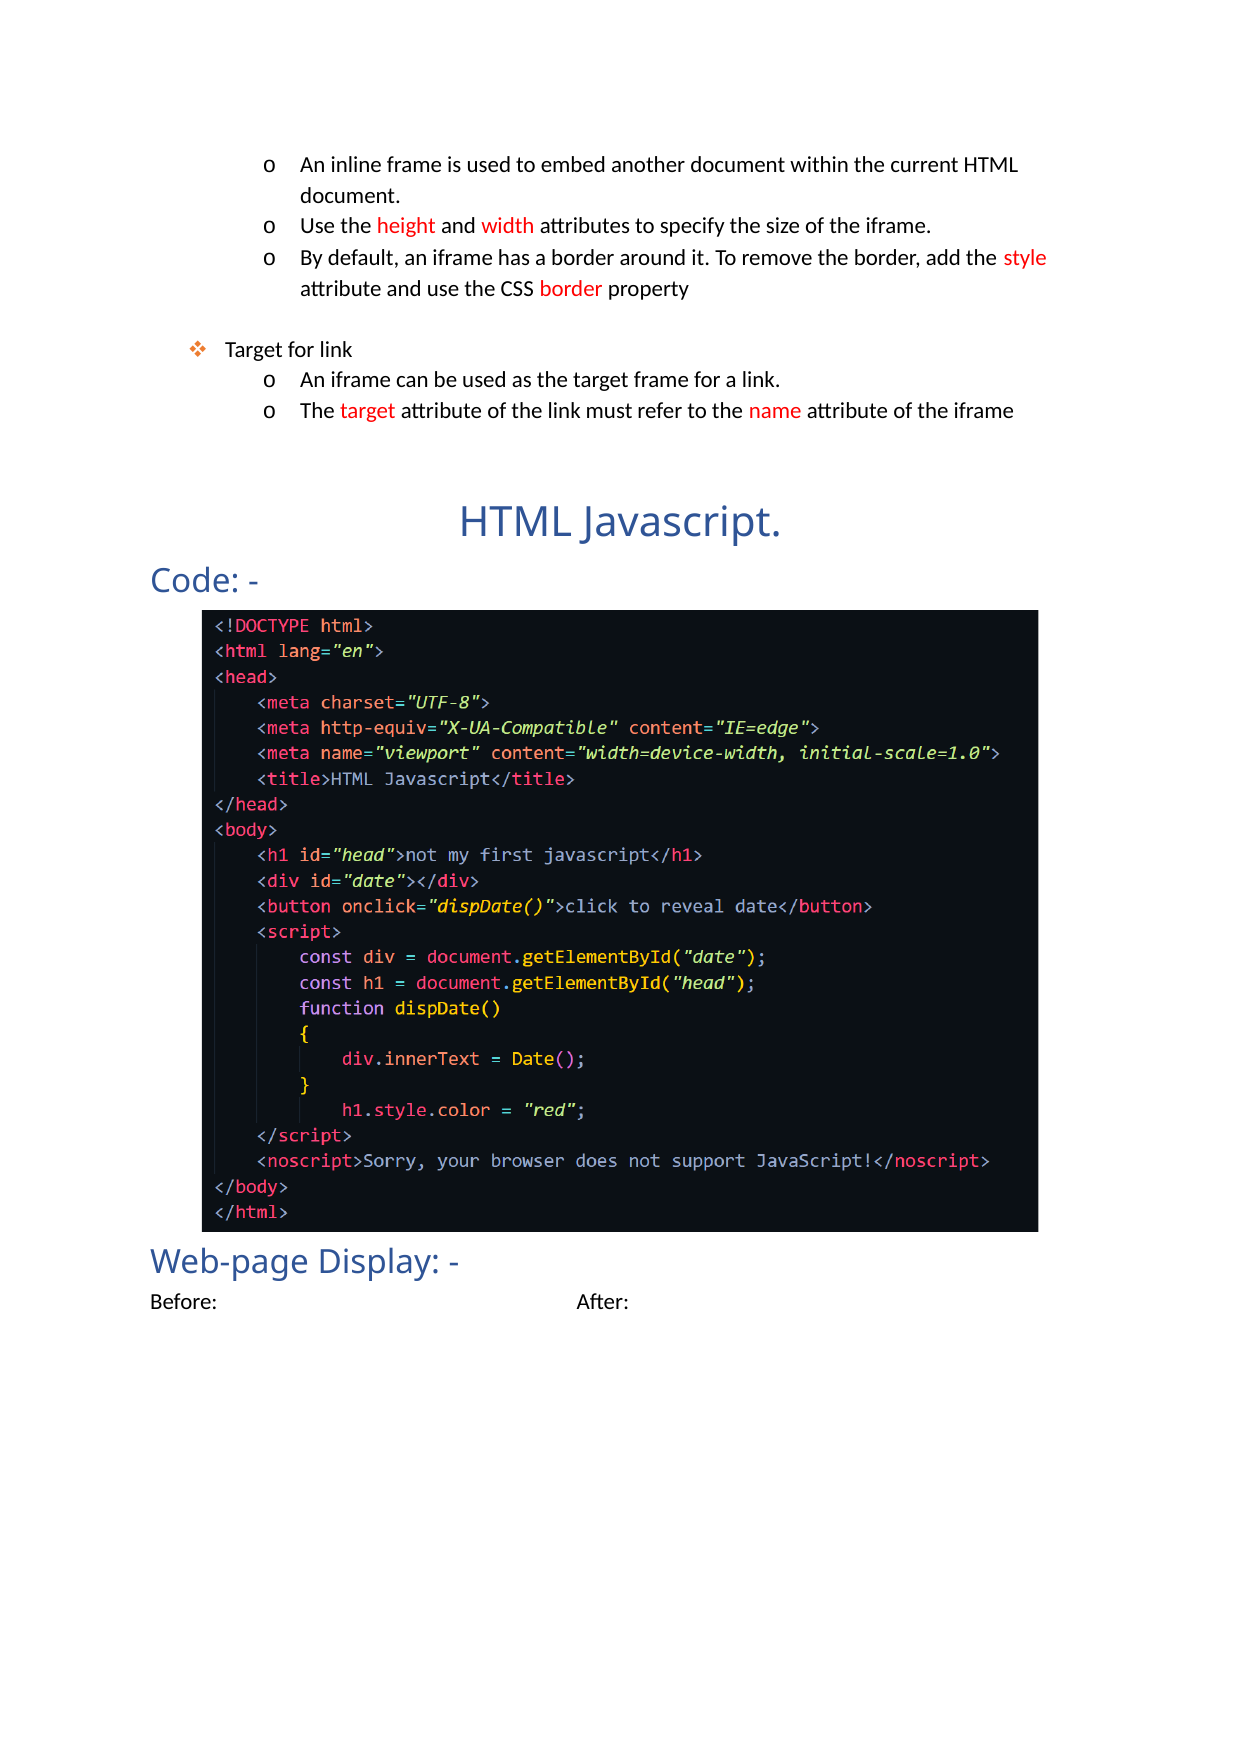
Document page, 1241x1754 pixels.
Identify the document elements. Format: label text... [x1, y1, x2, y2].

picture [201, 610, 1039, 1232]
list An iframe can be used as the target frame for a link. [262, 365, 1090, 394]
list An inline frame is used to embed another document within the current HTML document. [262, 150, 1090, 209]
list The target attribute of the link must refer to the name attribute of the iframe [262, 396, 1090, 426]
text Before: After: [150, 1287, 1090, 1315]
list Use the height and width attributes to specify the size of the iframe. [262, 212, 1090, 241]
list Target for link [187, 335, 1090, 363]
text HTML Javascript. [150, 491, 1090, 548]
text Code: - [150, 557, 1090, 602]
list By default, an iframe has a border around it. To remove the border, add the style attribute and use the CSS border property [262, 243, 1090, 302]
text Web-page Display: - [150, 1238, 1090, 1283]
